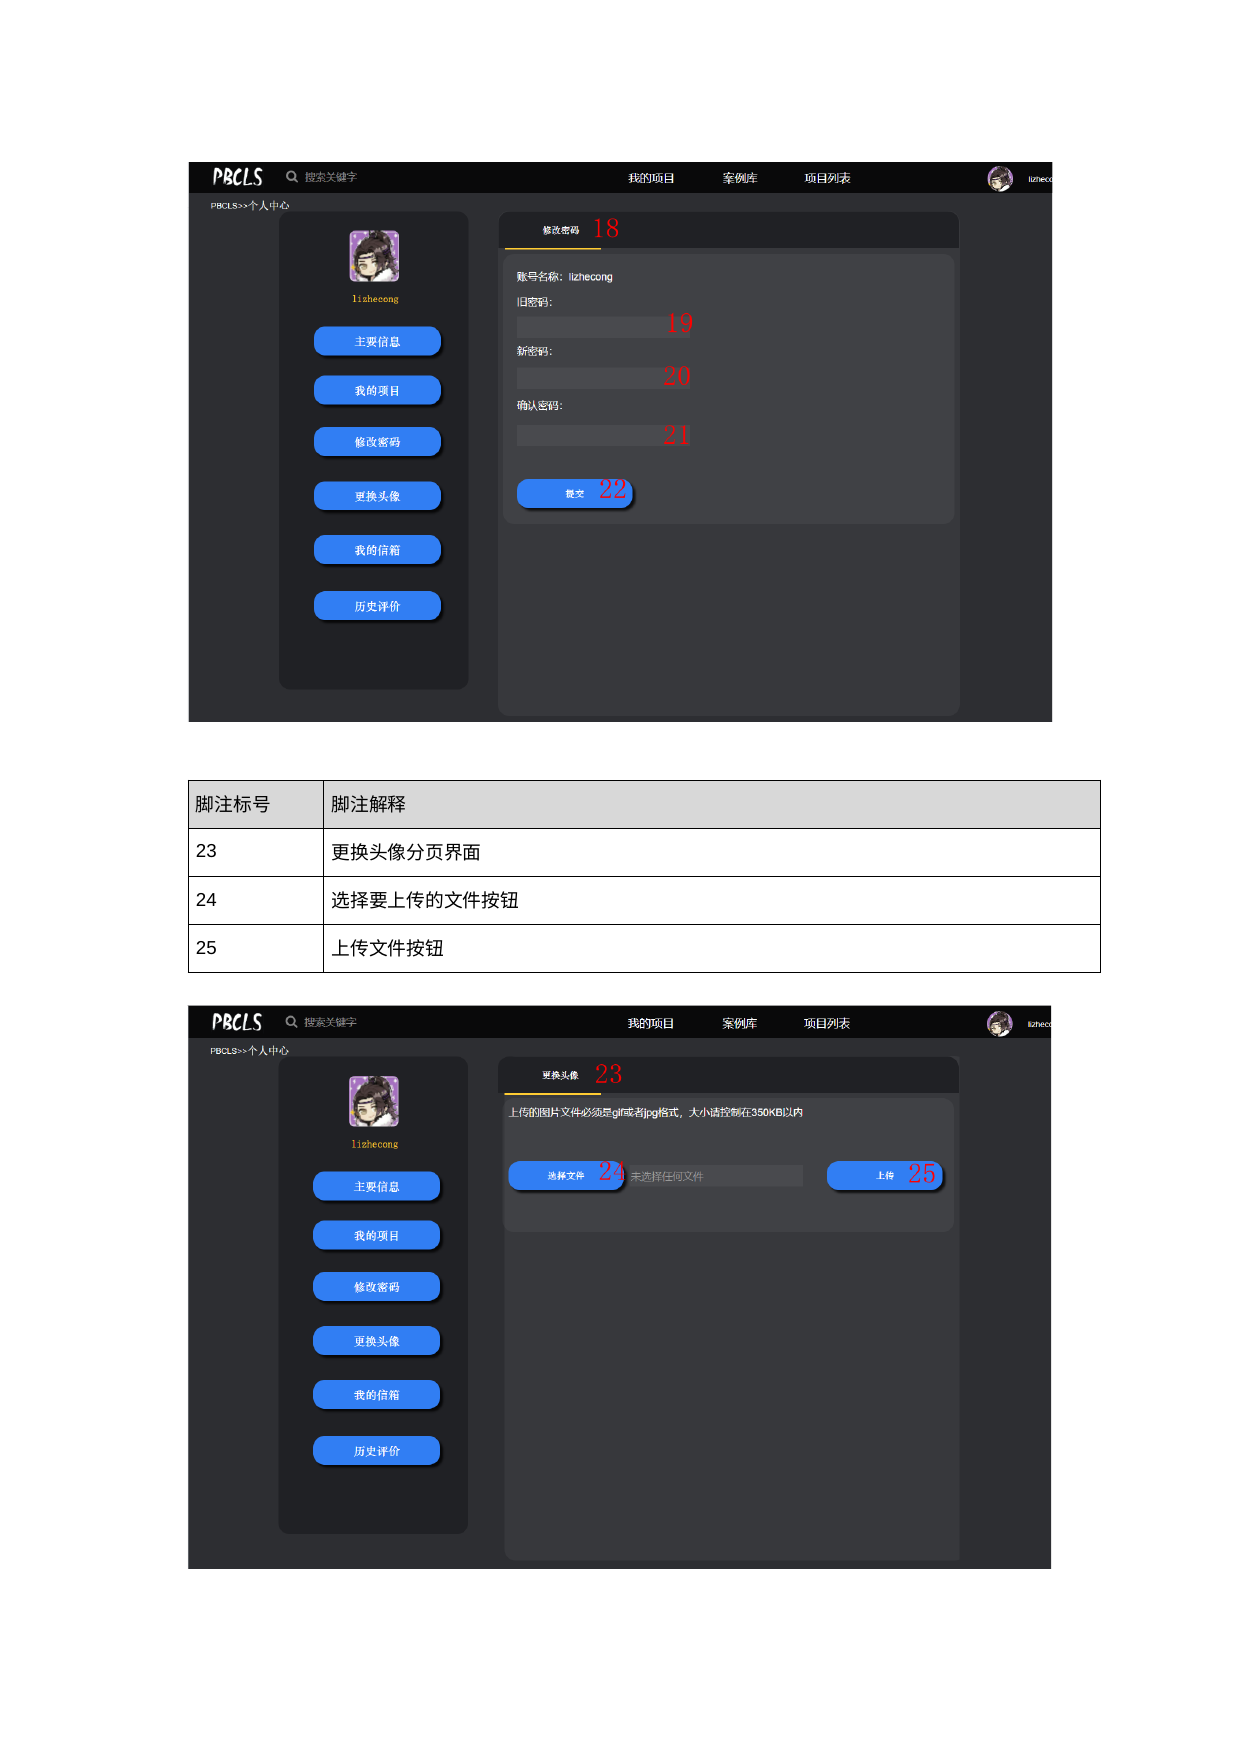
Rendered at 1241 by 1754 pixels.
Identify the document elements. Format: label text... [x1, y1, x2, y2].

picture [187, 162, 1053, 722]
table_cell 25 [189, 925, 323, 972]
table_cell 选择要上传的文件按钮 [324, 877, 1100, 924]
picture [187, 1005, 1052, 1569]
table_cell 上传文件按钮 [324, 925, 1100, 972]
table_cell 24 [189, 877, 323, 924]
table_cell 23 [189, 829, 323, 876]
table_cell 更换头像分页界面 [324, 829, 1100, 876]
table_header 脚注标号 [189, 781, 323, 828]
table_header 脚注解释 [324, 781, 1100, 828]
